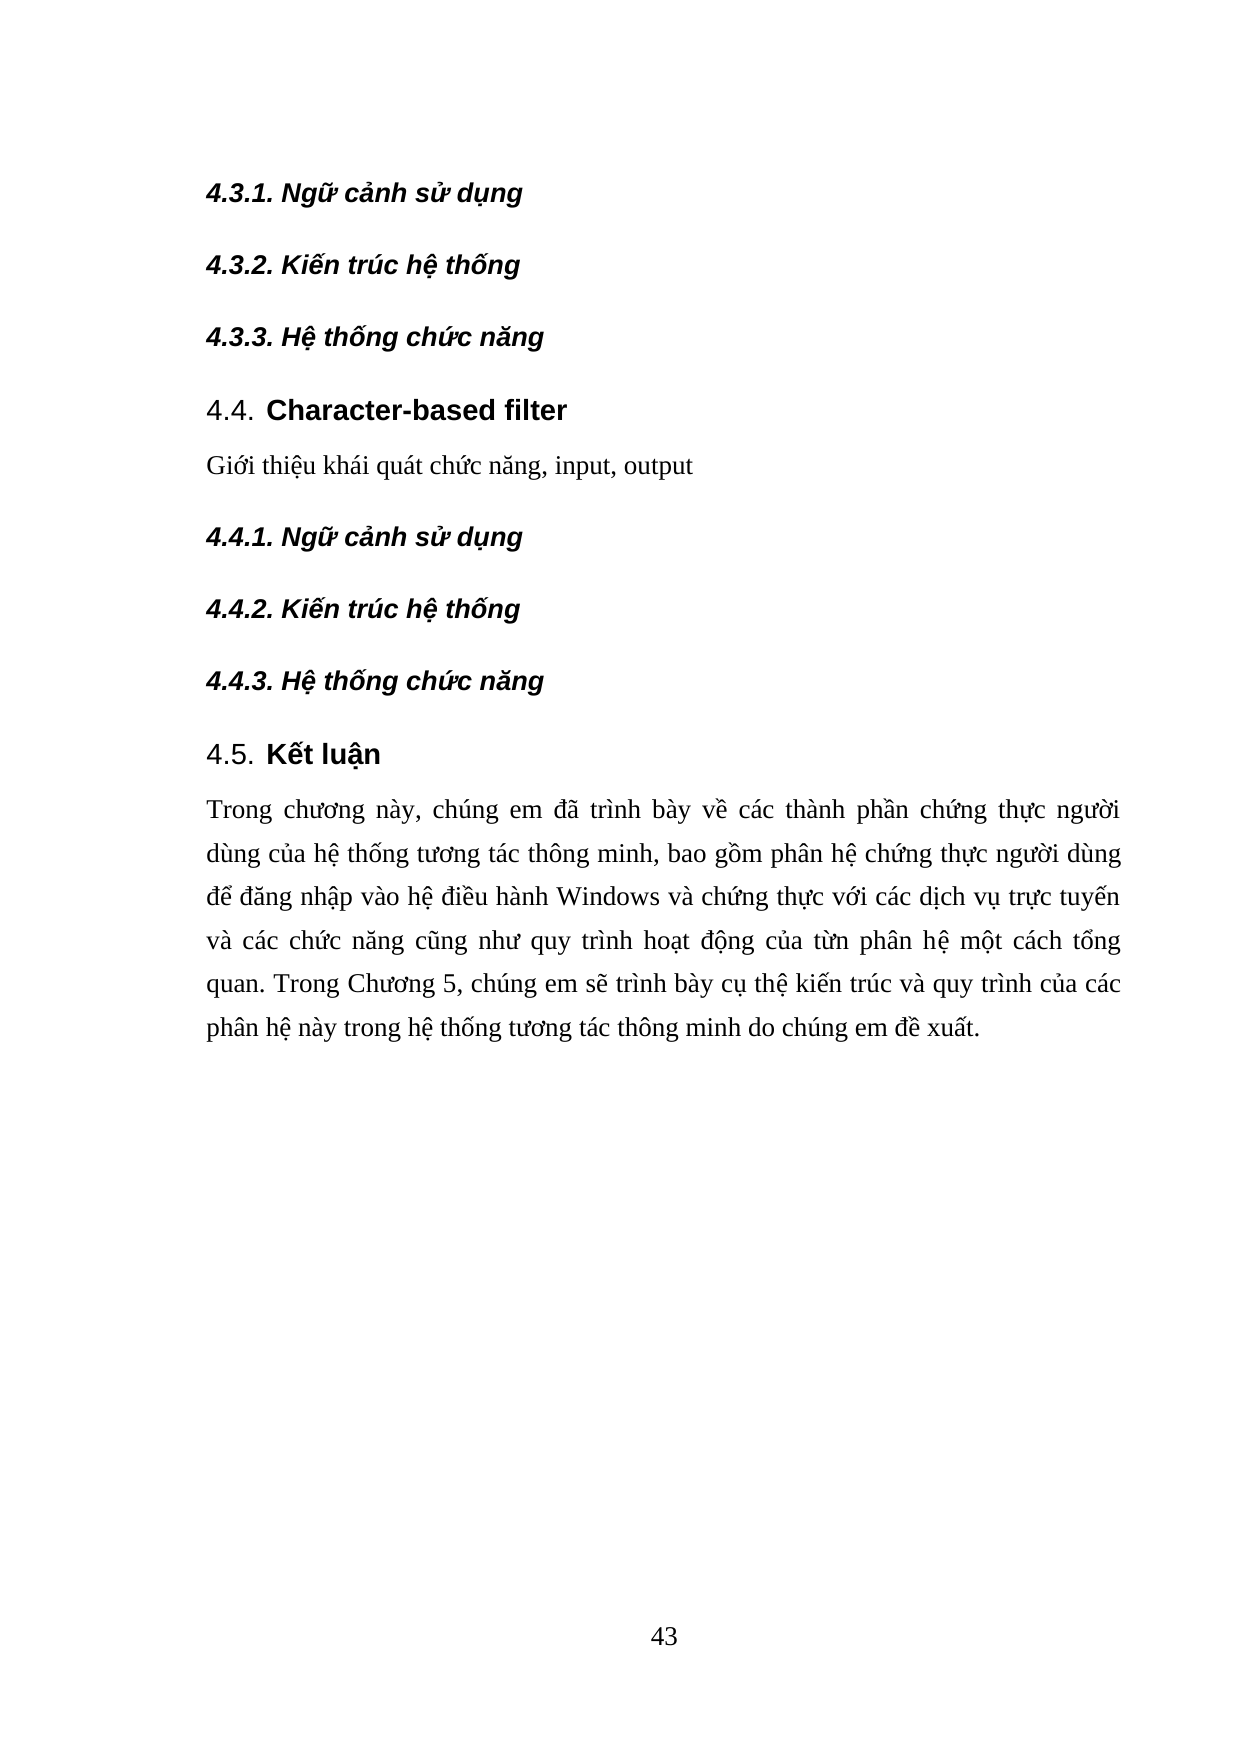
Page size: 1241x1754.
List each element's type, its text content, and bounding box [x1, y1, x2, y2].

text Trong chương này, chúng em đã trình bày về các thành phần chứng thực người dùng của hệ thống tương tác thông minh, bao gồm phân hệ chứng thực người dùng để đăng nhập vào hệ điều hành Windows và chứng thực với các dịch vụ trực tuyến và các chức năng cũng như quy trình hoạt động của từn phân hệ một cách tổng quan. Trong Chương 5, chúng em sẽ trình bày cụ thệ kiến trúc và quy trình của các phân hệ này trong hệ thống tương tác thông minh do chúng em đề xuất. [206, 793, 1122, 1042]
subtitle Kết luận [206, 737, 1122, 770]
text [206, 449, 1122, 481]
subtitle Ngữ cảnh sử dụng [206, 521, 1122, 552]
subtitle Kiến trúc hệ thống [206, 249, 1122, 280]
subtitle Ngữ cảnh sử dụng [206, 177, 1122, 208]
subtitle Hệ thống chức năng [206, 665, 1122, 696]
subtitle Hệ thống chức năng [206, 321, 1122, 352]
subtitle Kiến trúc hệ thống [206, 593, 1122, 624]
subtitle Character-based filter [206, 393, 1122, 426]
